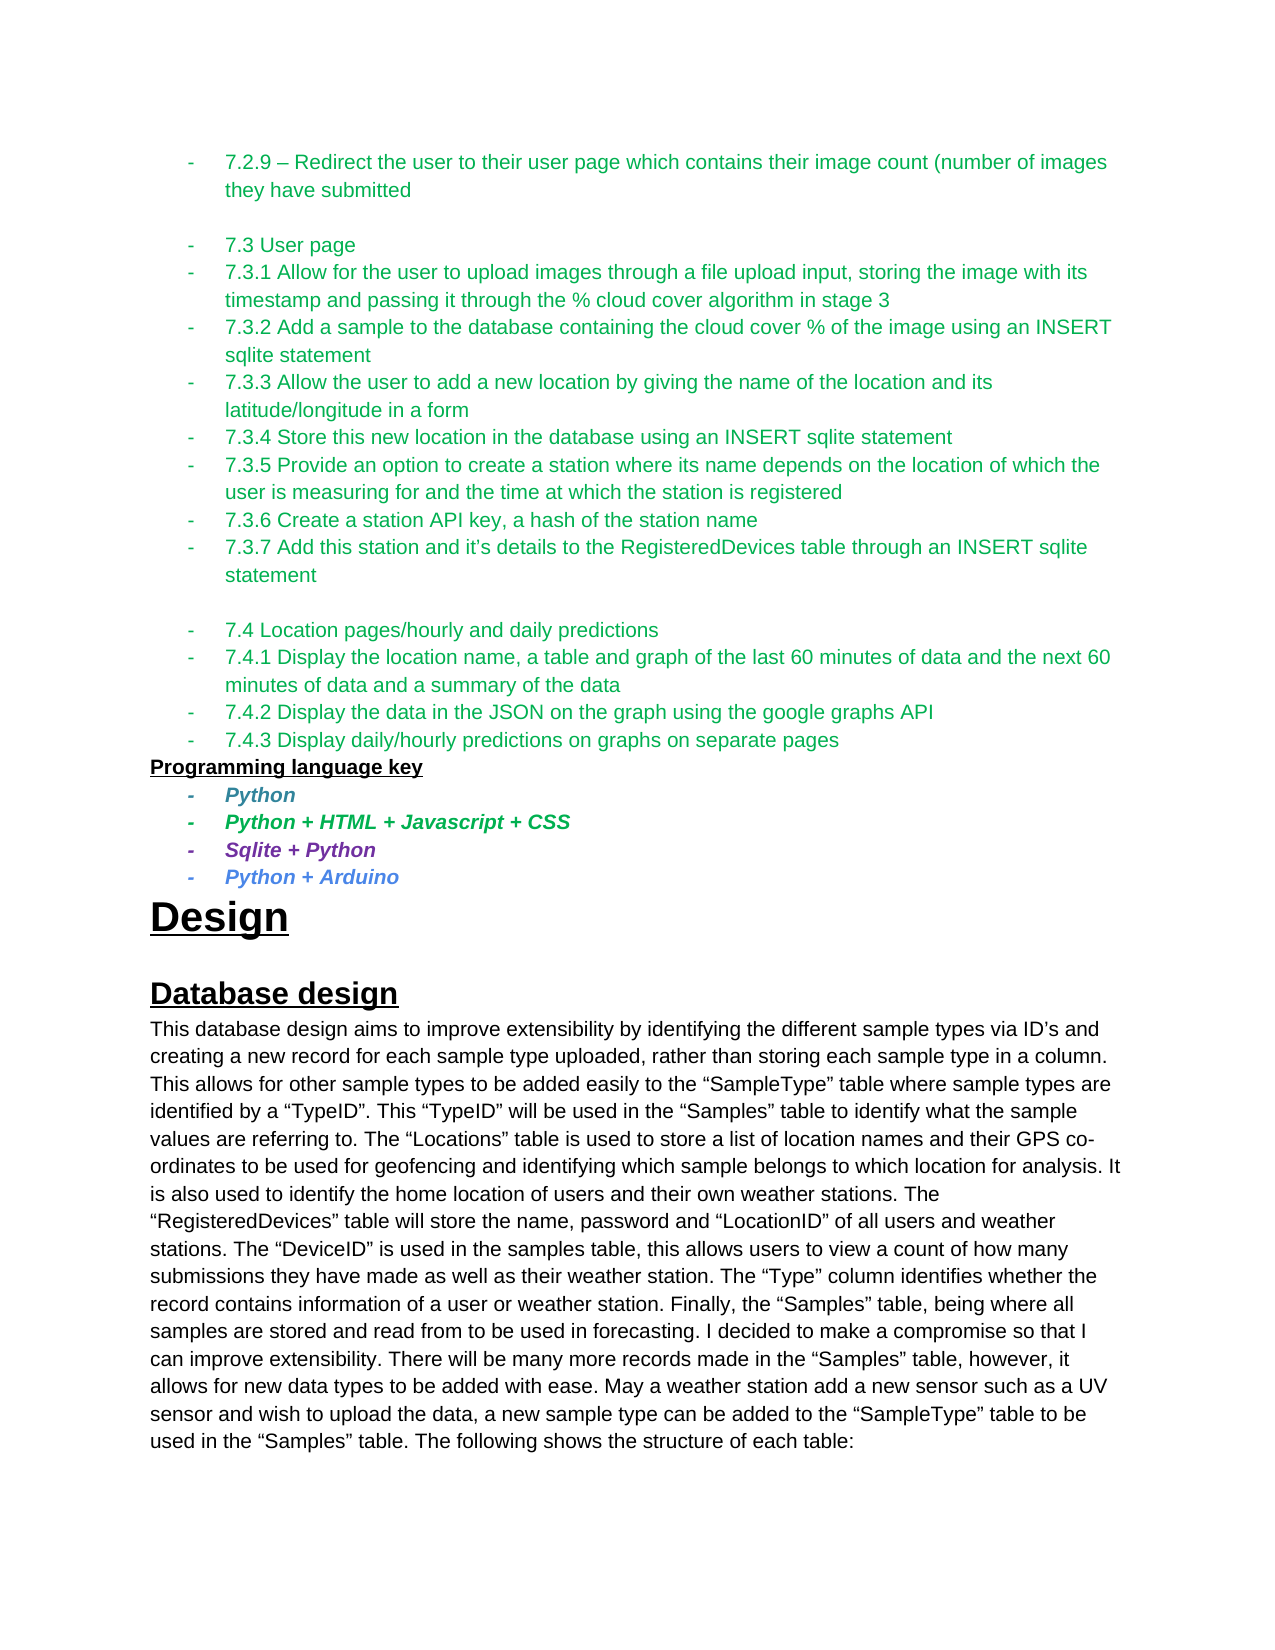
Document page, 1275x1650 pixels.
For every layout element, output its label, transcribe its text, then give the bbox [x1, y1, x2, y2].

list 7.3.7 Add this station and it’s details to the RegisteredDevices table through an INSERT sqlite statement [187, 535, 1125, 586]
list 7.3.2 Add a sample to the database containing the cloud cover % of the image using an INSERT sqlite statement [187, 315, 1125, 366]
text Design [150, 892, 1125, 940]
list 7.3.1 Allow for the user to upload images through a file upload input, storing the image with its timestamp and passing it through the % cloud cover algorithm in stage 3 [187, 260, 1125, 311]
list Sqlite + Python [187, 837, 1125, 861]
list 7.4 Location pages/hourly and daily predictions [187, 617, 1125, 641]
list 7.3.3 Allow the user to add a new location by giving the name of the location and its latitude/longitude in a form [187, 370, 1125, 421]
text This database design aims to improve extensibility by identifying the different sample types via ID’s and creating a new record for each sample type uploaded, rather than storing each sample type in a column. This allows for other sample types to be added easily to the “SampleType” table where sample types are identified by a “TypeID”. This “TypeID” will be used in the “Samples” table to identify what the sample values are referring to. The “Locations” table is used to store a list of location names and their GPS co-ordinates to be used for geofencing and identifying which sample belongs to which location for analysis. It is also used to identify the home location of users and their own weather stations. The “RegisteredDevices” table will store the name, password and “LocationID” of all users and weather stations. The “DeviceID” is used in the samples table, this allows users to view a count of how many submissions they have made as well as their weather station. The “Type” column identifies whether the record contains information of a user or weather station. Finally, the “Samples” table, being where all samples are stored and read from to be used in forecasting. I decided to make a compromise so that I can improve extensibility. There will be many more records made in the “Samples” table, however, it allows for new data types to be added with ease. May a weather station add a new sensor such as a UV sensor and wish to upload the data, a new sample type can be added to the “SampleType” table to be used in the “Samples” table. The following shows the structure of each table: [150, 1016, 1125, 1453]
list 7.4.2 Display the data in the JSON on the graph using the google graphs API [187, 700, 1125, 724]
text Database design [150, 975, 1125, 1011]
list Python [187, 782, 1125, 806]
list 7.3.4 Store this new location in the database using an INSERT sqlite statement [187, 425, 1125, 449]
list 7.3 User page [187, 232, 1125, 256]
list 7.2.9 – Redirect the user to their user page which contains their image count (number of images they have submitted [187, 150, 1125, 201]
list 7.4.1 Display the location name, a table and graph of the last 60 minutes of data and the next 60 minutes of data and a summary of the data [187, 645, 1125, 696]
text Programming language key [150, 755, 1125, 779]
list Python + Arduino [187, 865, 1125, 889]
list 7.4.3 Display daily/hourly predictions on graphs on separate pages [187, 727, 1125, 751]
list Python + HTML + Javascript + CSS [187, 810, 1125, 834]
list 7.3.6 Create a station API key, a hash of the station name [187, 507, 1125, 531]
list 7.3.5 Provide an option to create a station where its name depends on the location of which the user is measuring for and the time at which the station is registered [187, 452, 1125, 504]
